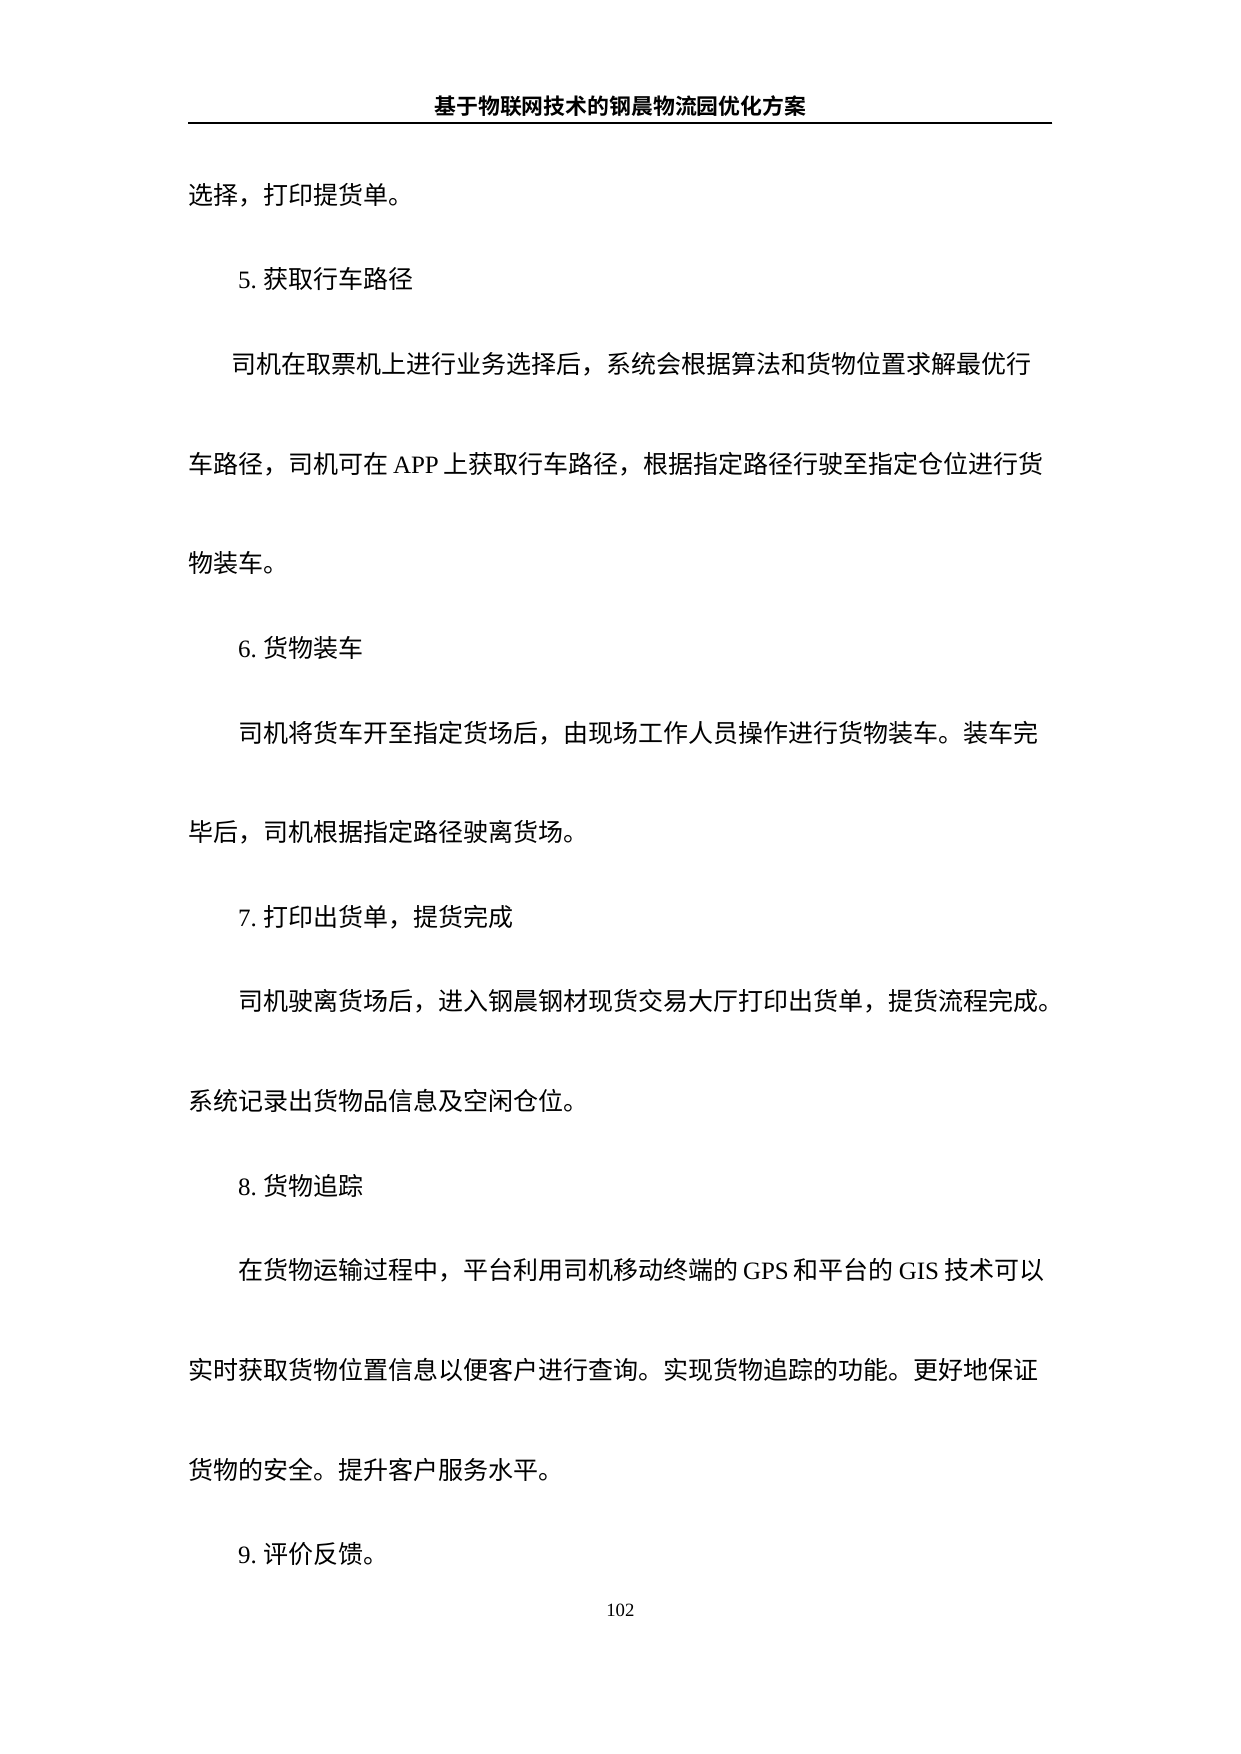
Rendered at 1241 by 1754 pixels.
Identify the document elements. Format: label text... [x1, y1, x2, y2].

list 货物追踪 [188, 1151, 1052, 1217]
list 货物装车 [188, 613, 1052, 680]
list 打印出货单，提货完成 [188, 882, 1052, 949]
list 评价反馈。 [188, 1519, 1052, 1586]
list 获取行车路径 [188, 245, 1052, 311]
text 司机驶离货场后，进入钢晨钢材现货交易大厅打印出货单，提货流程完成。系统记录出货物品信息及空闲仓位。 [188, 967, 1052, 1133]
text 司机将货车开至指定货场后，由现场工作人员操作进行货物装车。装车完毕后，司机根据指定路径驶离货场。 [188, 698, 1052, 864]
text 在货物运输过程中，平台利用司机移动终端的GPS和平台的GIS技术可以实时获取货物位置信息以便客户进行查询。实现货物追踪的功能。更好地保证货物的安全。提升客户服务水平。 [188, 1236, 1052, 1501]
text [188, 160, 1052, 227]
text 司机在取票机上进行业务选择后，系统会根据算法和货物位置求解最优行车路径，司机可在APP上获取行车路径，根据指定路径行驶至指定仓位进行货物装车。 [188, 329, 1052, 595]
